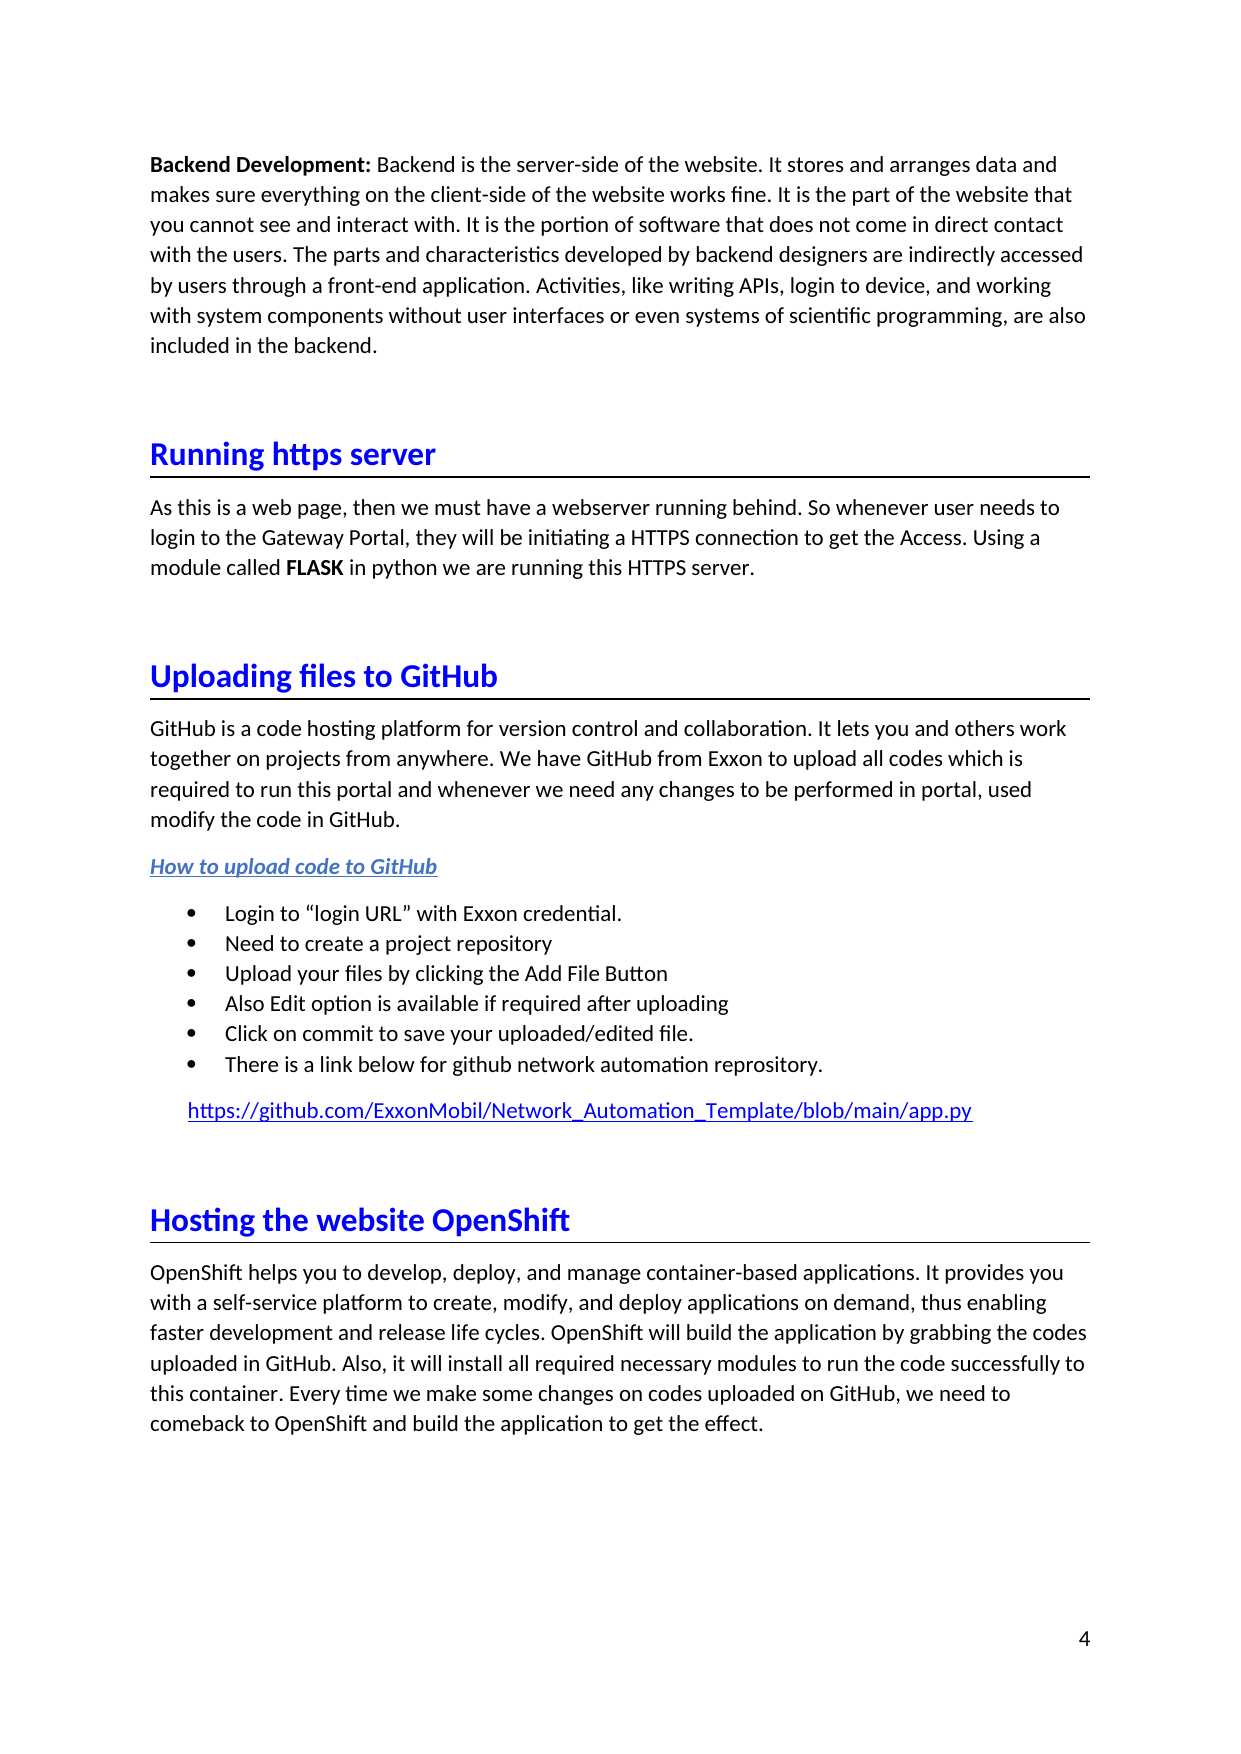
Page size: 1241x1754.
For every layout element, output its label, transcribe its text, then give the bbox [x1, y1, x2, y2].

text GitHub is a code hosting platform for version control and collaboration. It lets you and others work together on projects from anywhere. We have GitHub from Exxon to upload all codes which is required to run this portal and whenever we need any changes to be performed in portal, used modify the code in GitHub. [150, 714, 1090, 833]
text As this is a web page, then we must have a webserver running behind. So whenever user needs to login to the Gateway Portal, they will be initiating a HTTPS connection to get the Access. Using a module called FLASK in python we are running this HTTPS server. [150, 493, 1090, 581]
list Upload your files by clicking the Add File Button [187, 959, 1090, 987]
text https://github.com/ExxonMobil/Network_Automation_Template/blob/main/app.py [187, 1097, 1090, 1125]
list Login to “login URL” with Exxon credential. [187, 899, 1090, 927]
title Hosting the website OpenShift [150, 1199, 1090, 1242]
text OpenShift helps you to develop, deploy, and manage container-based applications. It provides you with a self-service platform to create, modify, and deploy applications on demand, thus enabling faster development and release life cycles. OpenShift will build the application by grabbing the codes uploaded in GitHub. Also, it will install all required necessary modules to run the code successfully to this container. Every time we make some changes on codes uploaded on GitHub, we need to comeback to OpenShift and build the application to get the effect. [150, 1258, 1090, 1437]
text Backend Development: Backend is the server-side of the website. It stores and arranges data and makes sure everything on the client-side of the website works fine. It is the part of the website that you cannot see and interact with. It is the portion of software that does not come in direct contact with the users. The parts and characteristics developed by backend designers are indirectly accessed by users through a front-end application. Activities, like writing APIs, login to device, and working with system components without user interfaces or even systems of scientific programming, are also included in the backend. [150, 150, 1090, 359]
list There is a link below for github network automation reprository. [187, 1050, 1090, 1078]
list Need to create a project repository [187, 929, 1090, 957]
list Also Edit option is available if required after uploading [187, 989, 1090, 1017]
title Uploading files to GitHub [150, 655, 1090, 698]
text How to upload code to GitHub [150, 852, 1090, 880]
title Running https server [150, 433, 1090, 476]
list Click on commit to save your uploaded/edited file. [187, 1019, 1090, 1048]
